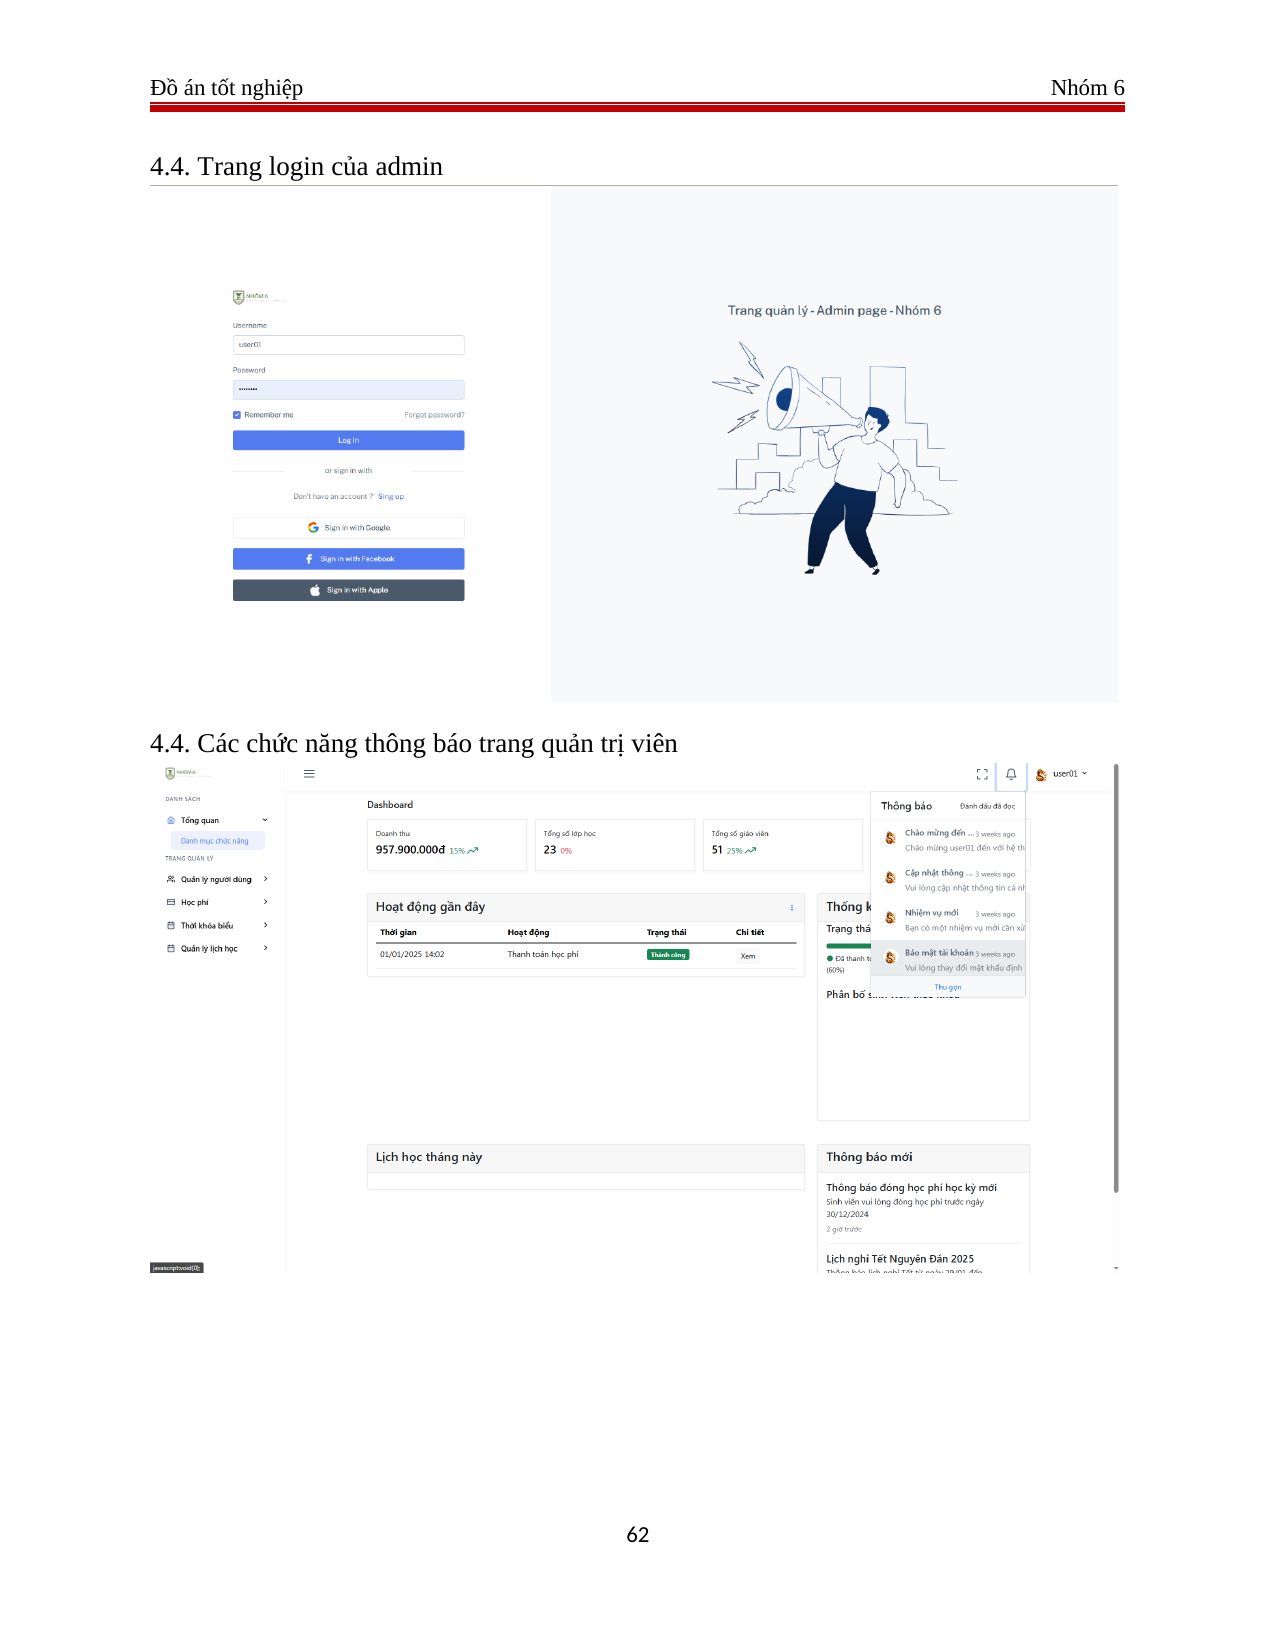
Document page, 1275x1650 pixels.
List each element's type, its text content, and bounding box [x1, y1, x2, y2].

picture [150, 763, 1125, 1273]
subtitle 4.4. Trang login của admin [150, 150, 1125, 181]
picture [150, 185, 1125, 703]
subtitle 4.4. Các chức năng thông báo trang quản trị viên [150, 727, 1125, 758]
